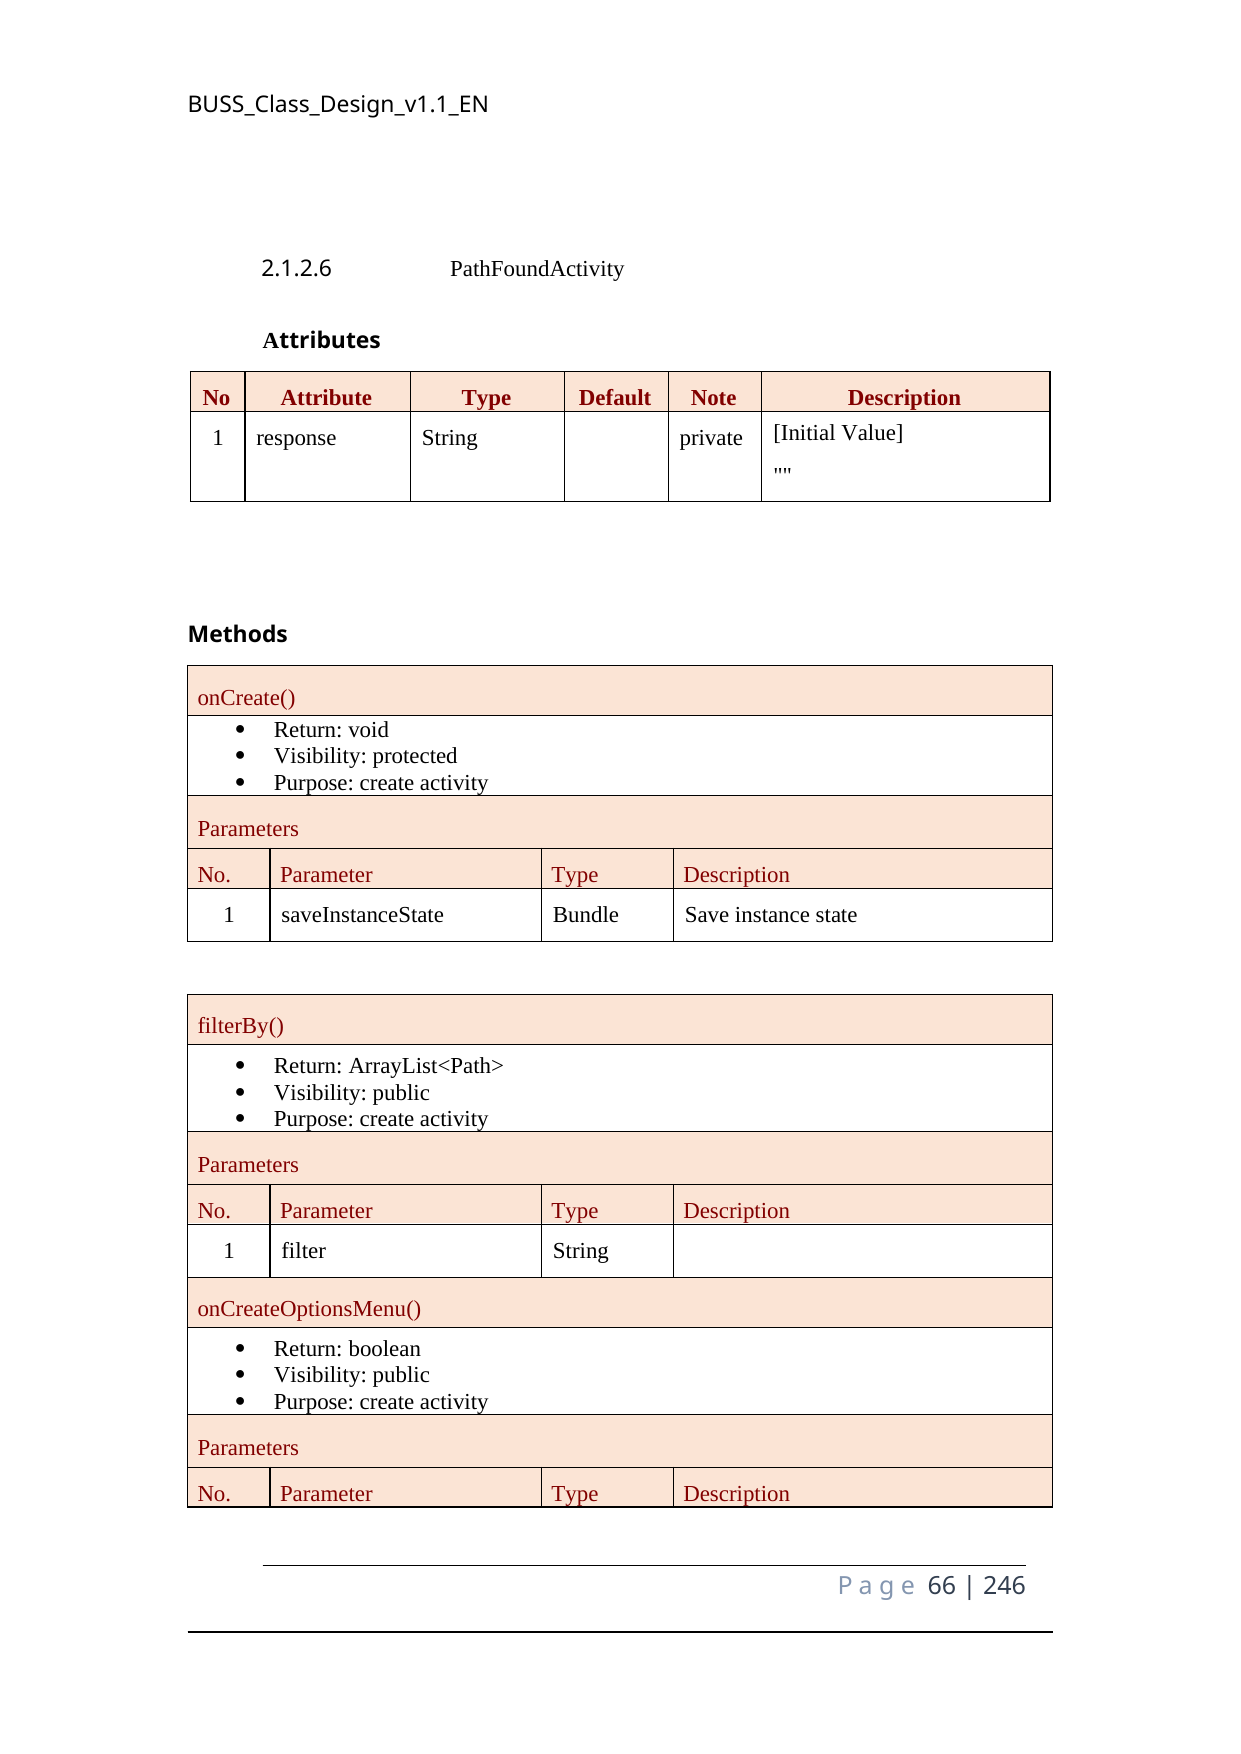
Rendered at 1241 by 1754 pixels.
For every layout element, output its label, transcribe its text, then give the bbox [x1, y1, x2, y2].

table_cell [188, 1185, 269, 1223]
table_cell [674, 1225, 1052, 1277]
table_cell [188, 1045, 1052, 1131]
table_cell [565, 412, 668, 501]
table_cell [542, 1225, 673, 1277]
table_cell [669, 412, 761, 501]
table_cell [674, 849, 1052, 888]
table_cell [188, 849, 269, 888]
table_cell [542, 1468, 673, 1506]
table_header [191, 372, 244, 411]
subtitle 2.1.2.6 PathFoundActivity [261, 252, 1053, 283]
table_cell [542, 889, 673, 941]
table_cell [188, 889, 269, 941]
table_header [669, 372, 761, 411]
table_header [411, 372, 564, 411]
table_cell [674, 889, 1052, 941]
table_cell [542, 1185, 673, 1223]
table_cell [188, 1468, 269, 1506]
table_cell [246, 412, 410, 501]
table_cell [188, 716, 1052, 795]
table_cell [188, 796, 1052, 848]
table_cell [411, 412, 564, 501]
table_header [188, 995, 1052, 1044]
subtitle Methods [187, 618, 1053, 649]
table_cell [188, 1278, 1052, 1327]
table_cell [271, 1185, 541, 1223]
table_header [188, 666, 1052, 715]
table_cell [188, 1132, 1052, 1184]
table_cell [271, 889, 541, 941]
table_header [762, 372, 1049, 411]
subtitle Attributes [262, 324, 1053, 355]
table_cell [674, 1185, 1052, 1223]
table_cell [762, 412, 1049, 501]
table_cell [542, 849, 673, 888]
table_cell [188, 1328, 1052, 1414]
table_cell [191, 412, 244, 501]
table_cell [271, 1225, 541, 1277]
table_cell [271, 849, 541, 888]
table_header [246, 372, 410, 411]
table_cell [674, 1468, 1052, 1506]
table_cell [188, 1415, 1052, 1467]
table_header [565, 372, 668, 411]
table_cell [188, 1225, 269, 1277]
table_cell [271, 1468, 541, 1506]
